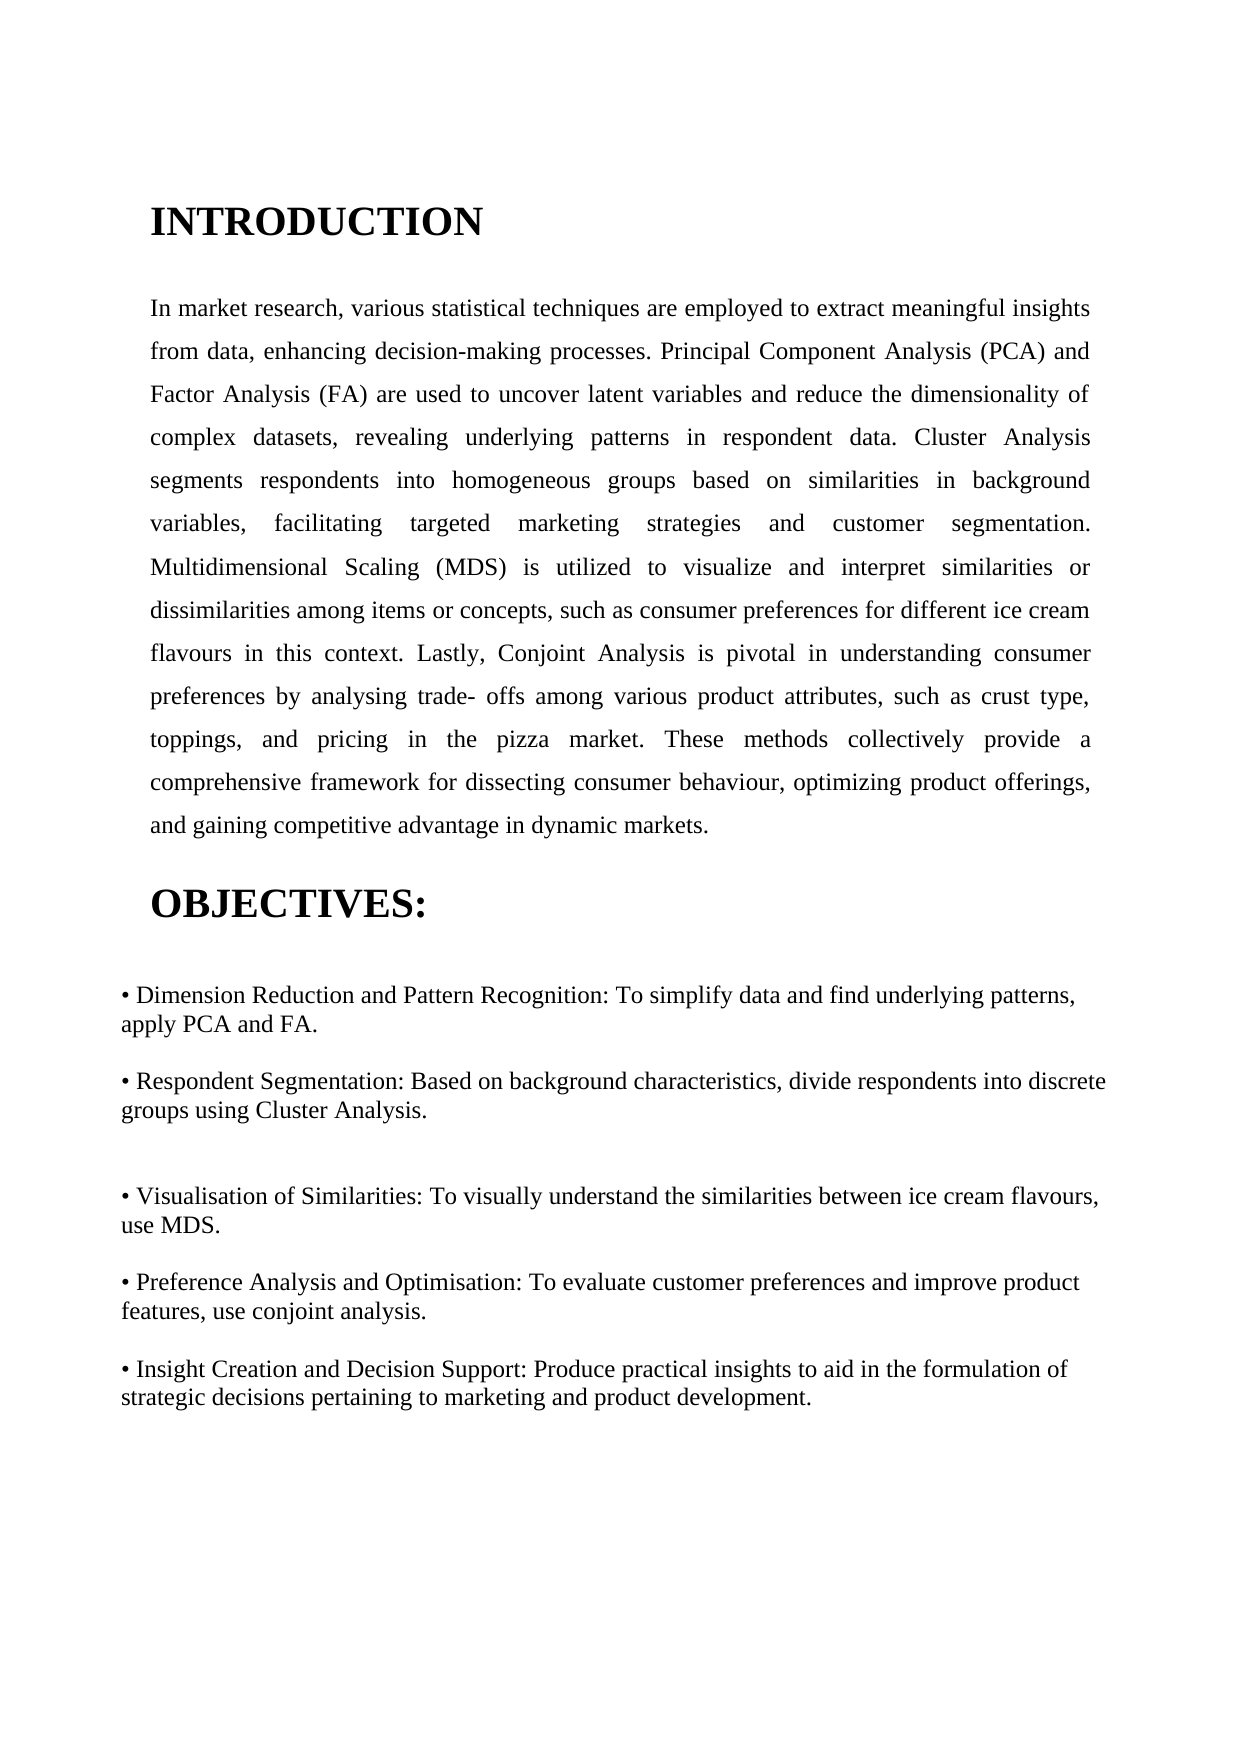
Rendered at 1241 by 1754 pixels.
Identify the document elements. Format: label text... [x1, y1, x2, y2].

subtitle OBJECTIVES: [150, 879, 1132, 927]
text • Dimension Reduction and Pattern Recognition: To simplify data and find underlying patterns, apply PCA and FA. • Respondent Segmentation: Based on background characteristics, divide respondents into discrete groups using Cluster Analysis. • Visualisation of Similarities: To visually understand the similarities between ice cream flavours, use MDS. • Preference Analysis and Optimisation: To evaluate customer preferences and improve product features, use conjoint analysis. • Insight Creation and Decision Support: Produce practical insights to aid in the formulation of strategic decisions pertaining to marketing and product development. [121, 980, 1132, 1411]
text In market research, various statistical techniques are employed to extract meaningful insights from data, enhancing decision-making processes. Principal Component Analysis (PCA) and Factor Analysis (FA) are used to uncover latent variables and reduce the dimensionality of complex datasets, revealing underlying patterns in respondent data. Cluster Analysis segments respondents into homogeneous groups based on similarities in background variables, facilitating targeted marketing strategies and customer segmentation. Multidimensional Scaling (MDS) is utilized to visualize and interpret similarities or dissimilarities among items or concepts, such as consumer preferences for different ice cream flavours in this context. Lastly, Conjoint Analysis is pivotal in understanding consumer preferences by analysing trade- offs among various product attributes, such as crust type, toppings, and pricing in the pizza market. These methods collectively provide a comprehensive framework for dissecting consumer behaviour, optimizing product offerings, and gaining competitive advantage in dynamic markets. [150, 293, 1091, 839]
subtitle INTRODUCTION [150, 196, 1132, 244]
